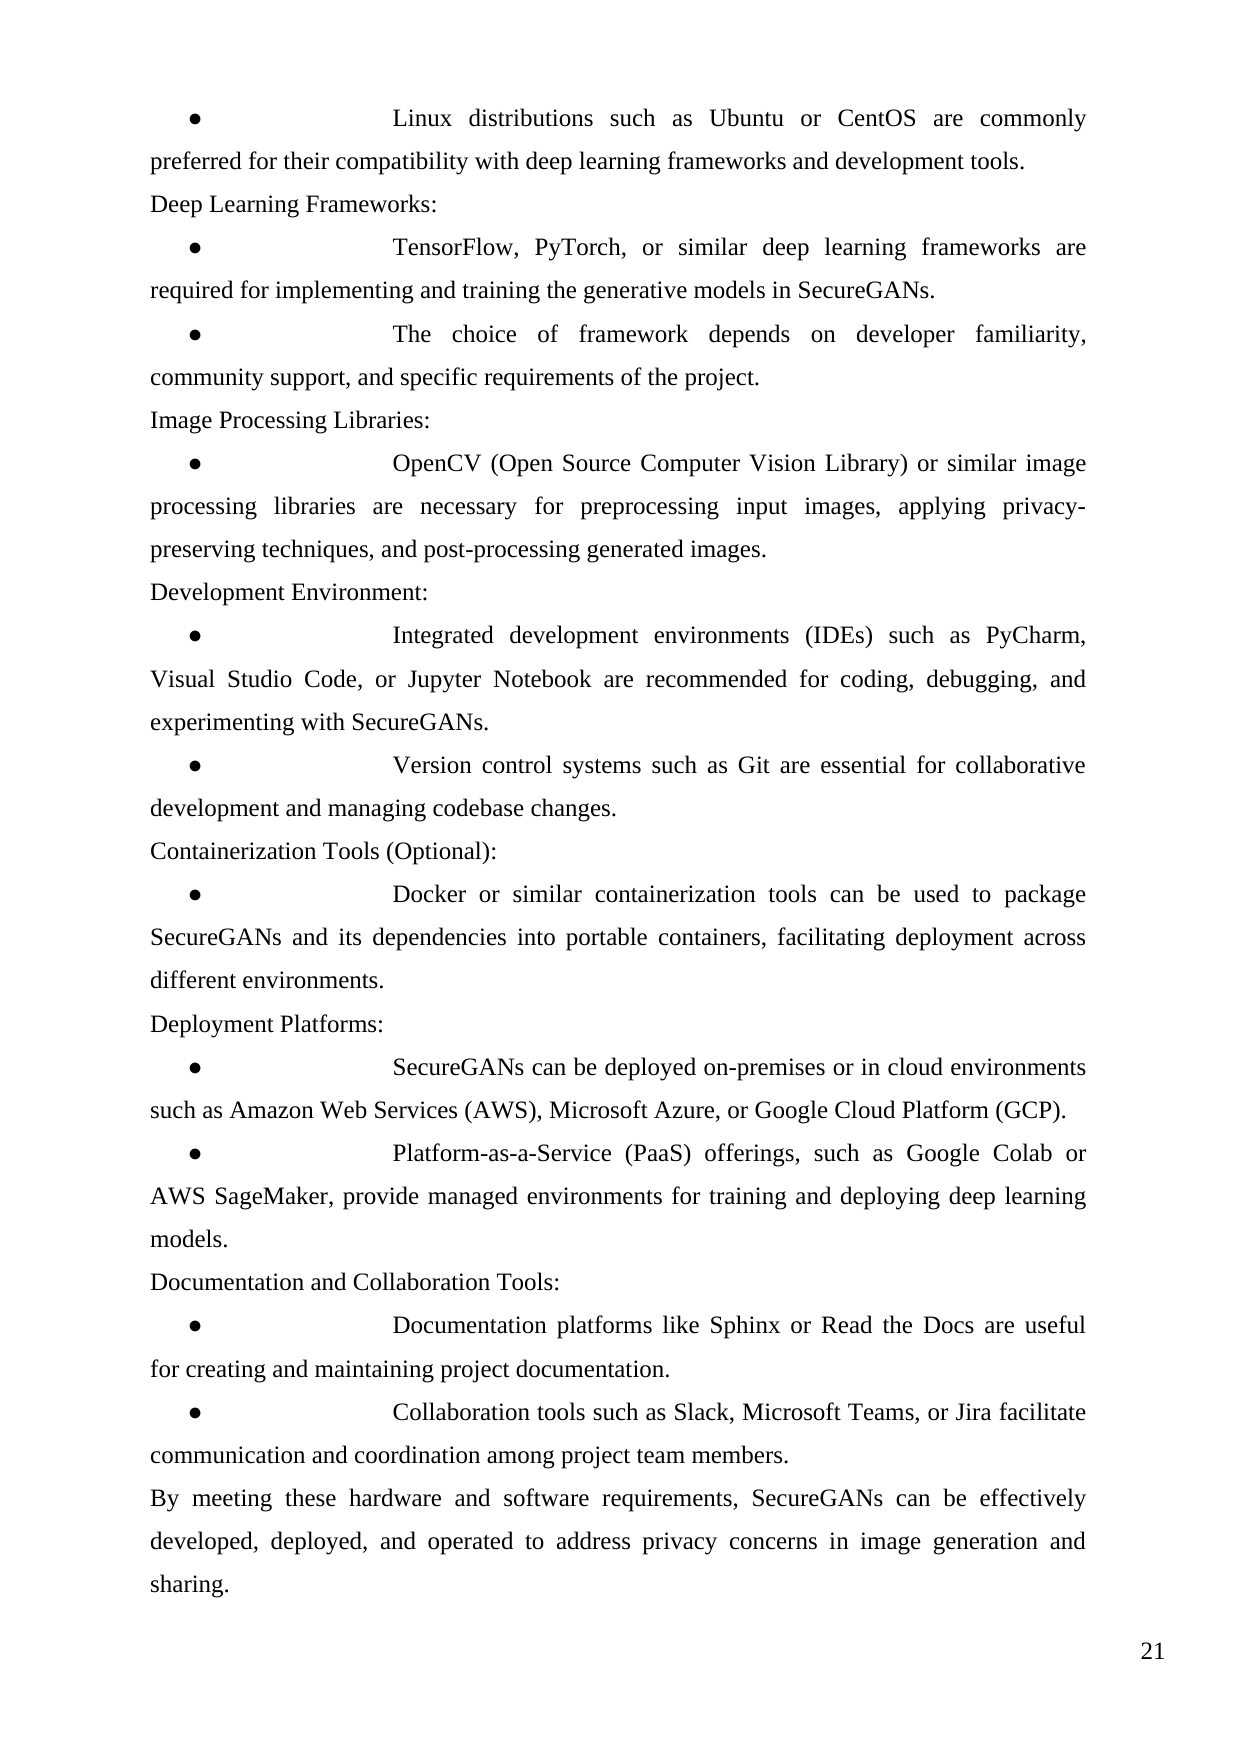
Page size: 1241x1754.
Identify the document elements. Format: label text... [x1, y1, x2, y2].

list SecureGANs can be deployed on-premises or in cloud environments such as Amazon Web Services (AWS), Microsoft Azure, or Google Cloud Platform (GCP). [150, 1052, 1087, 1124]
list Platform-as-a-Service (PaaS) offerings, such as Google Colab or AWS SageMaker, provide managed environments for training and deploying deep learning models. [150, 1138, 1087, 1253]
list Development Environment: [150, 577, 1087, 606]
list Image Processing Libraries: [150, 405, 1087, 434]
list OpenCV (Open Source Computer Vision Library) or similar image processing libraries are necessary for preprocessing input images, applying privacy-preserving techniques, and post-processing generated images. [150, 448, 1087, 563]
list Documentation platforms like Sphinx or Read the Docs are useful for creating and maintaining project documentation. [150, 1311, 1087, 1382]
list Integrated development environments (IDEs) such as PyCharm, Visual Studio Code, or Jupyter Notebook are recommended for coding, debugging, and experimenting with SecureGANs. [150, 621, 1087, 736]
list Documentation and Collaboration Tools: [150, 1267, 1087, 1296]
list Deployment Platforms: [150, 1009, 1087, 1037]
list Linux distributions such as Ubuntu or CentOS are commonly preferred for their compatibility with deep learning frameworks and development tools. [150, 103, 1087, 175]
list Containerization Tools (Optional): [150, 836, 1087, 865]
list The choice of framework depends on developer familiarity, community support, and specific requirements of the project. [150, 319, 1087, 391]
list Deep Learning Frameworks: [150, 189, 1087, 218]
text By meeting these hardware and software requirements, SecureGANs can be effectively developed, deployed, and operated to address privacy concerns in image generation and sharing. [150, 1483, 1087, 1598]
list TensorFlow, PyTorch, or similar deep learning frameworks are required for implementing and training the generative models in SecureGANs. [150, 232, 1087, 304]
list Collaboration tools such as Slack, Microsoft Teams, or Jira facilitate communication and coordination among project team members. [150, 1397, 1087, 1469]
list Docker or similar containerization tools can be used to package SecureGANs and its dependencies into portable containers, facilitating deployment across different environments. [150, 879, 1087, 994]
list Version control systems such as Git are essential for collaborative development and managing codebase changes. [150, 750, 1087, 822]
